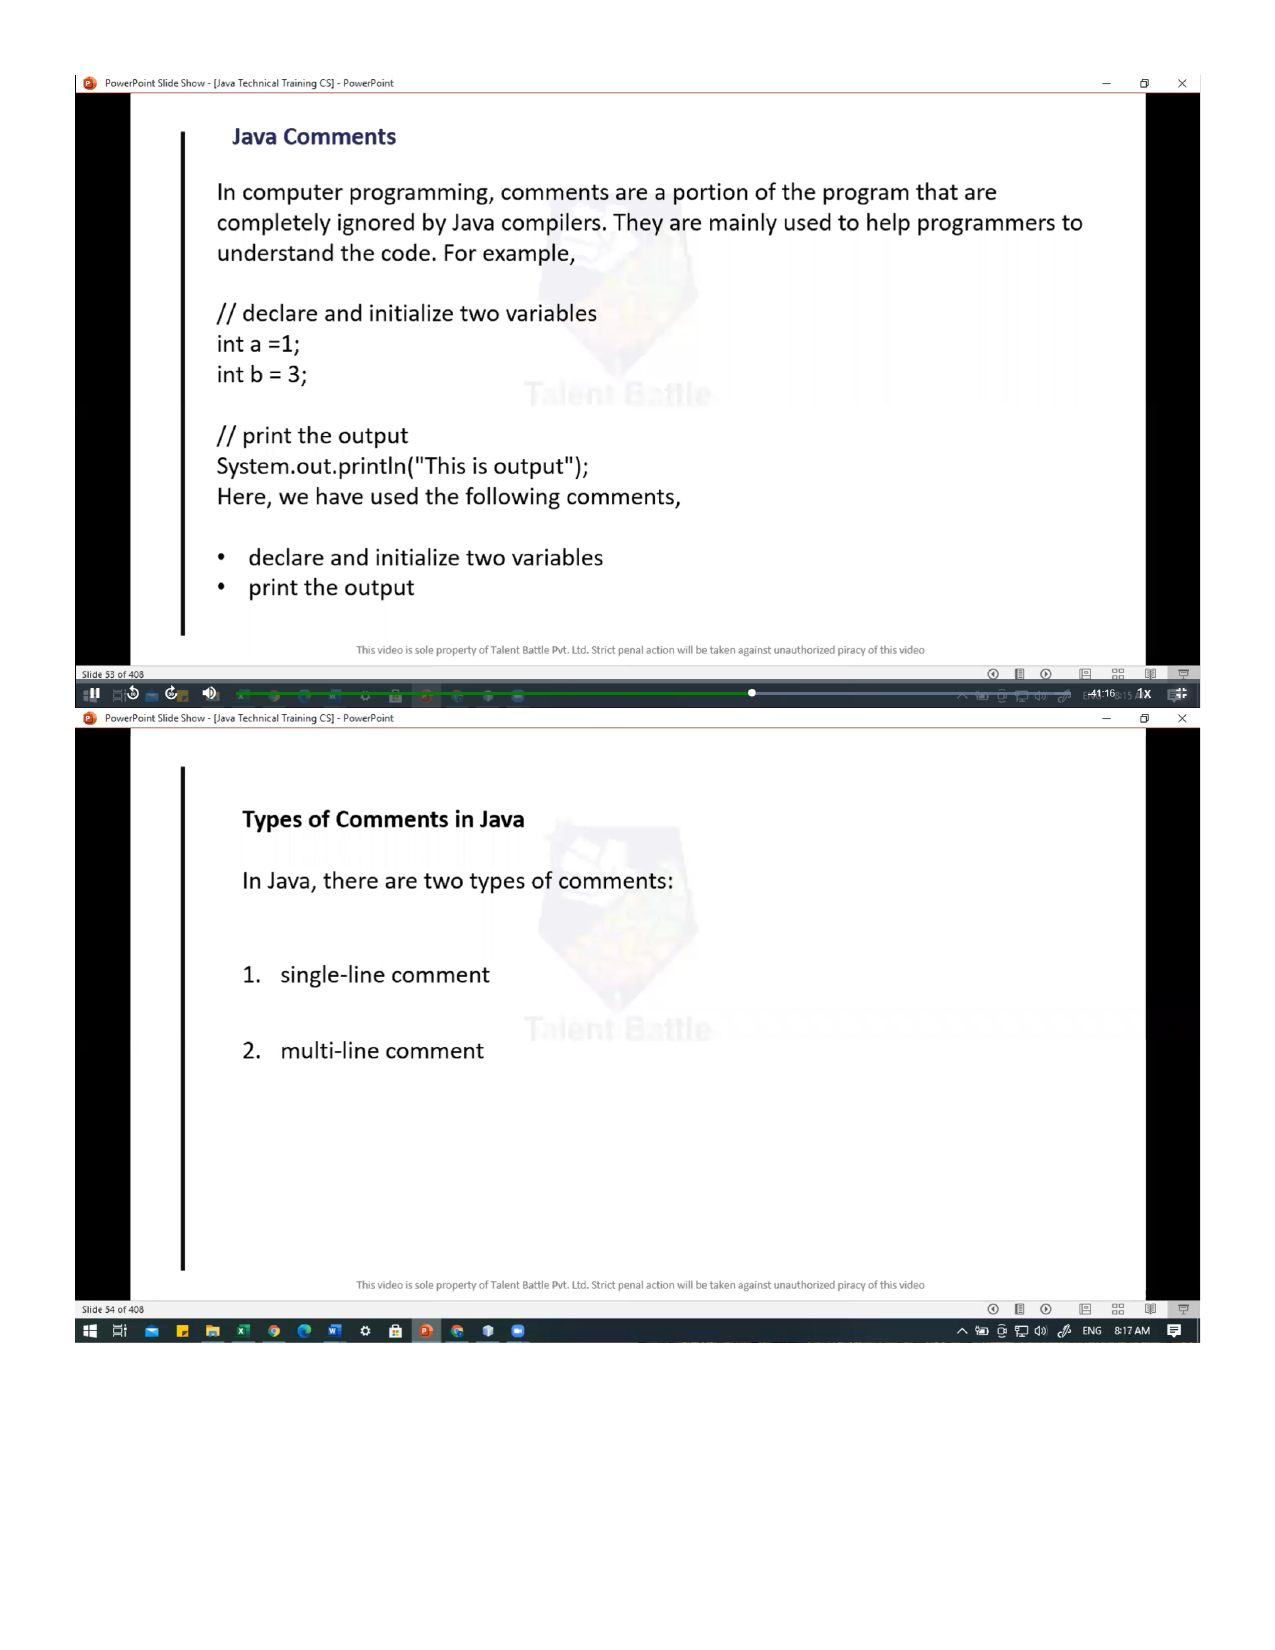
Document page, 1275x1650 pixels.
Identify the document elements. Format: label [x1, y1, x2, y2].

picture [75, 710, 1200, 1343]
picture [75, 75, 1200, 708]
